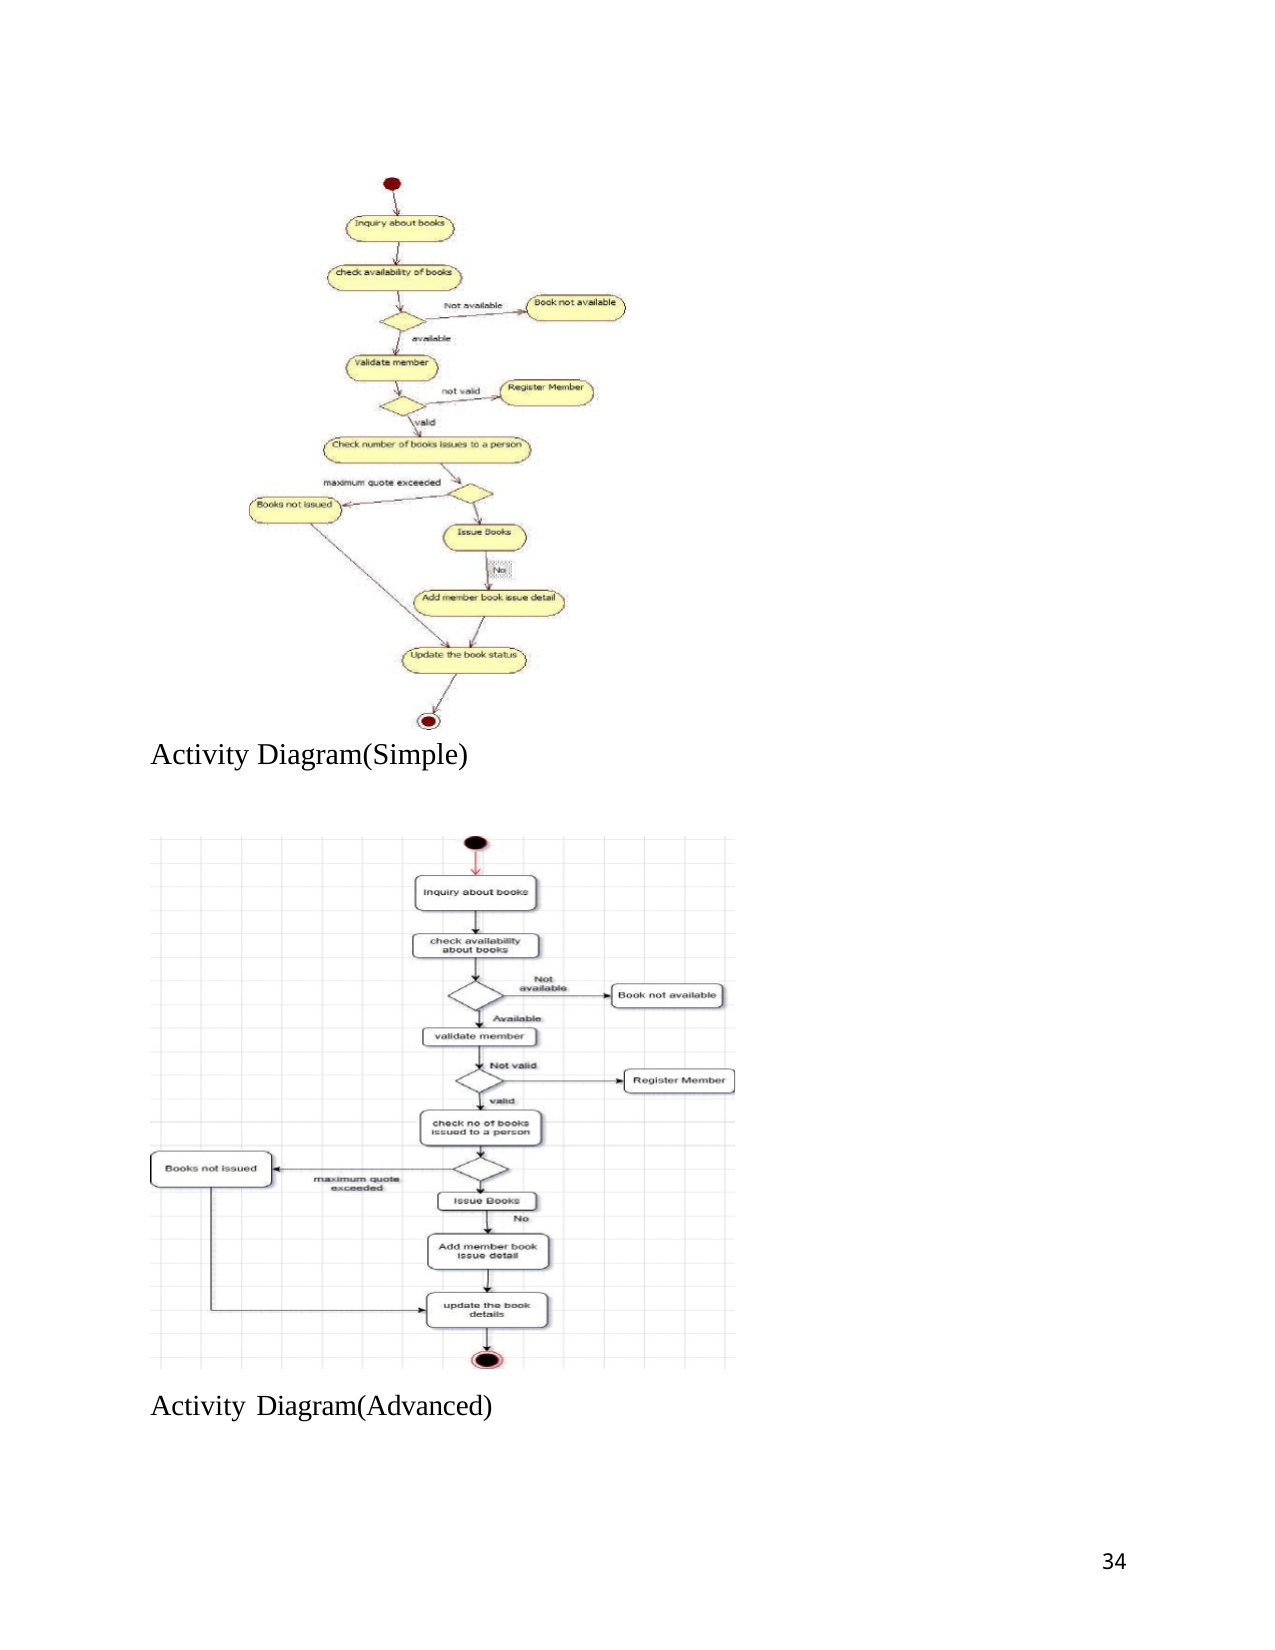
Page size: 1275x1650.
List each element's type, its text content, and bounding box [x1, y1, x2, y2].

picture [248, 177, 626, 730]
picture [150, 836, 736, 1369]
